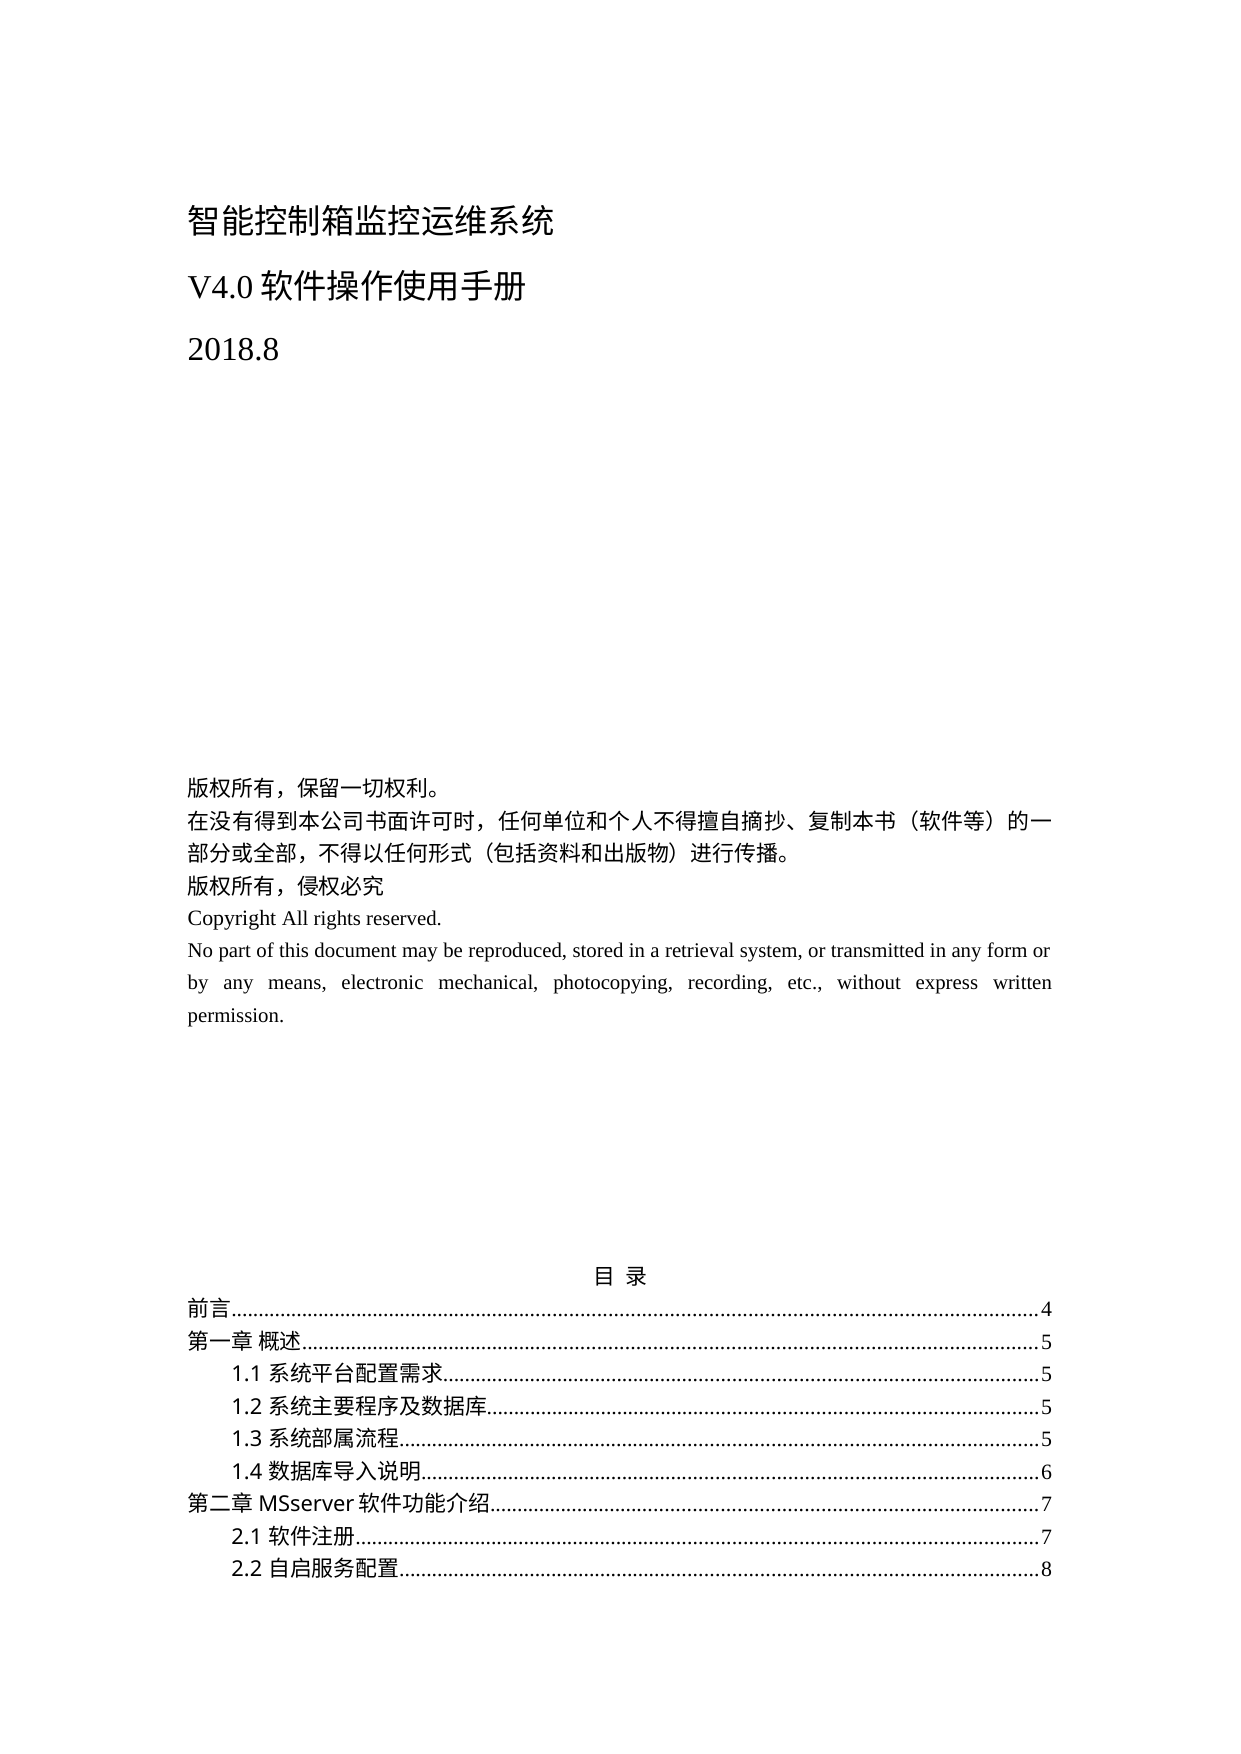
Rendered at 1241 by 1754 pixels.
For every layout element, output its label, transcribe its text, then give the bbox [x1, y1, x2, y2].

text 2.1 软件注册 7 [231, 1518, 1053, 1551]
text 目 录 [187, 1258, 1053, 1291]
text 1.1 系统平台配置需求 5 [231, 1356, 1053, 1388]
text 智能控制箱监控运维系统 [187, 186, 1053, 251]
text 1.4 数据库导入说明 6 [231, 1453, 1053, 1486]
text 第二章 MSserver软件功能介绍 7 [187, 1486, 1053, 1518]
text 版权所有，保留一切权利。 [187, 771, 1053, 803]
text No part of this document may be reproduced, stored in a retrieval system, or transmitted in any form or by any means, electronic mechanical, photocopying, recording, etc., without express written permission. [187, 933, 1053, 1031]
text Copyright All rights reserved. [187, 901, 1053, 933]
text V4.0软件操作使用手册 [187, 251, 1053, 316]
text 2018.8 [187, 316, 1053, 381]
text 在没有得到本公司书面许可时，任何单位和个人不得擅自摘抄、复制本书（软件等）的一部分或全部，不得以任何形式（包括资料和出版物）进行传播。 [187, 803, 1053, 868]
text 1.3 系统部属流程 5 [231, 1421, 1053, 1453]
text 1.2 系统主要程序及数据库 5 [231, 1388, 1053, 1421]
text 2.2 自启服务配置 8 [231, 1551, 1053, 1583]
text 前言 4 [187, 1291, 1053, 1323]
text 第一章 概述 5 [187, 1323, 1053, 1356]
text 版权所有，侵权必究 [187, 868, 1053, 901]
